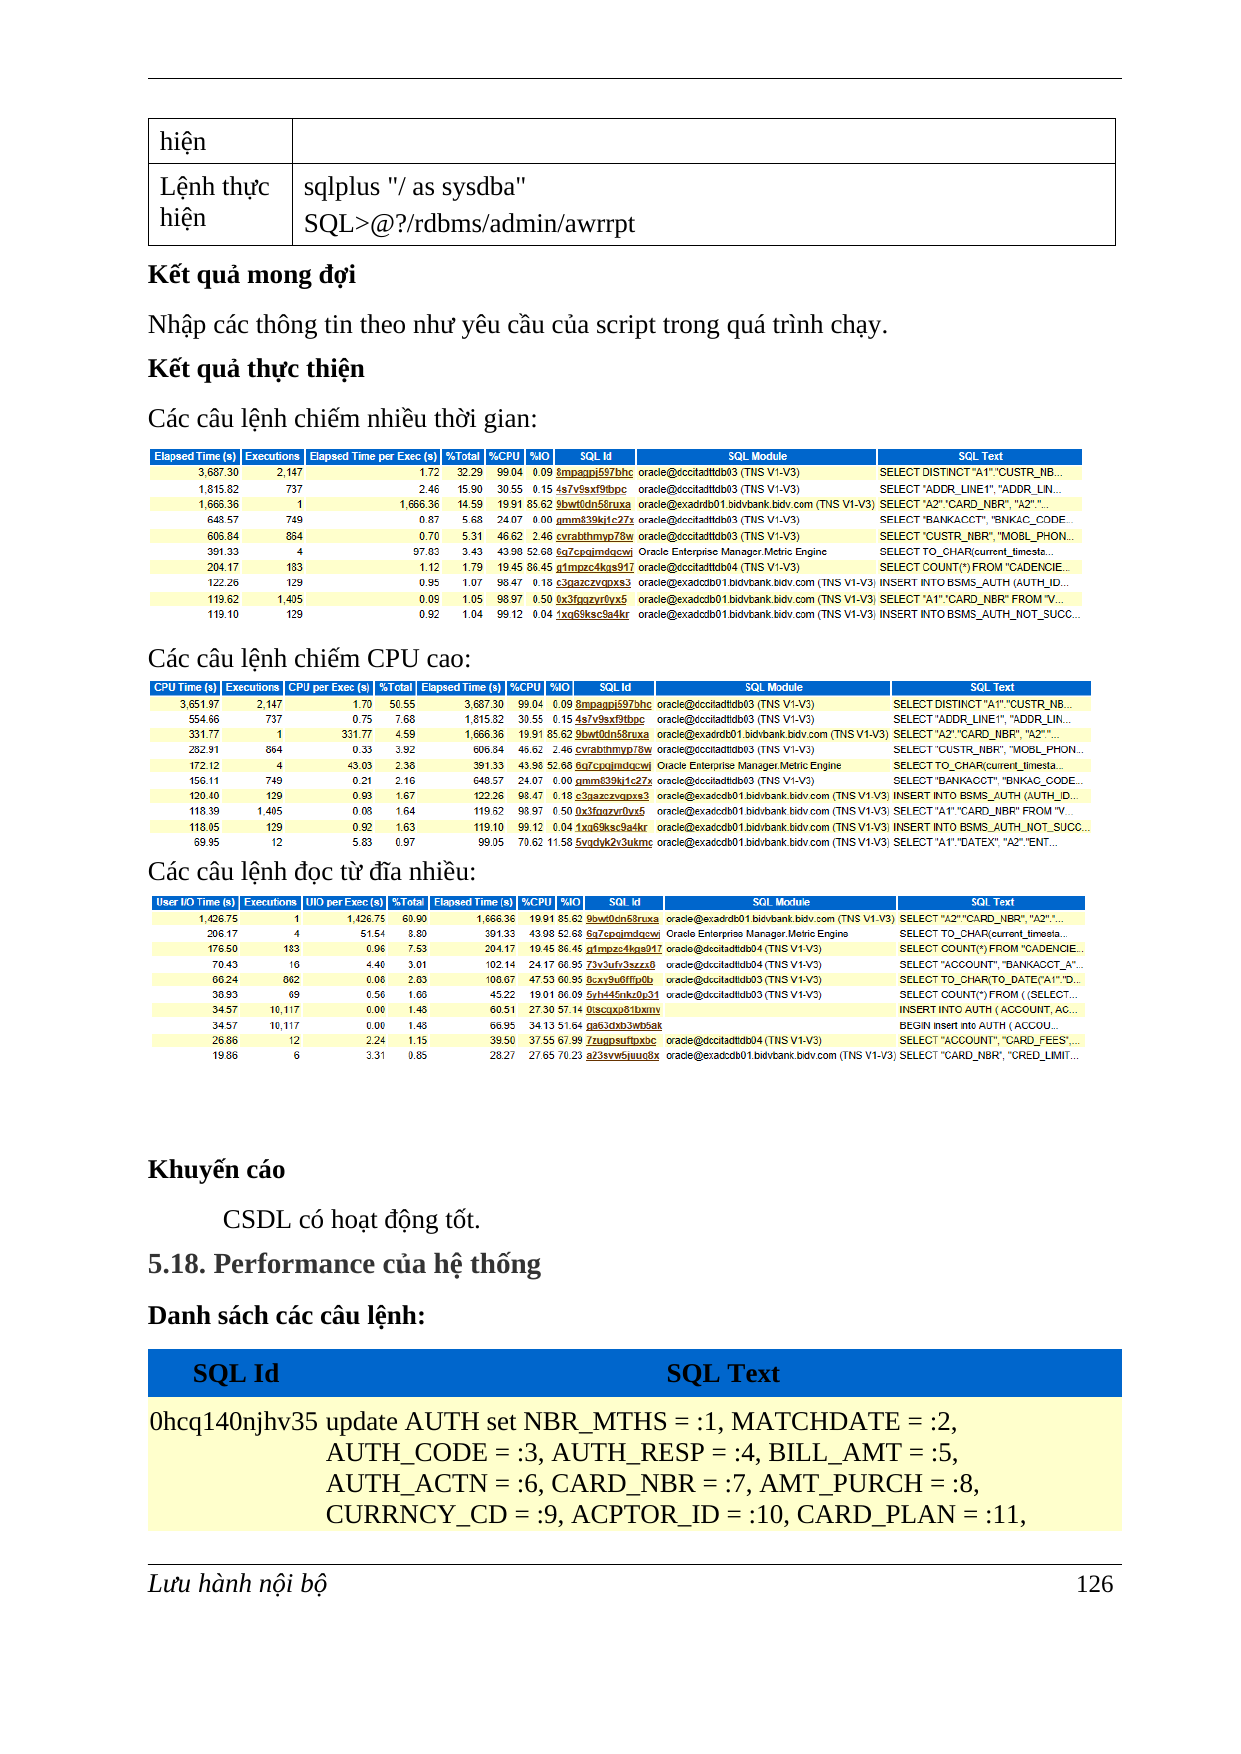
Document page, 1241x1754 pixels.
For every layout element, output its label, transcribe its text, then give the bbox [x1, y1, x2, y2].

text Các câu lệnh đọc từ đĩa nhiều: [148, 855, 1122, 886]
text Nhập các thông tin theo như yêu cầu của script trong quá trình chạy. [148, 308, 1122, 339]
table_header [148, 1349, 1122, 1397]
subtitle Kết quả thực thiện [148, 352, 1128, 383]
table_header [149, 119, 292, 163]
picture [147, 892, 1093, 1066]
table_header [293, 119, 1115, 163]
picture [147, 679, 1093, 849]
text Các câu lệnh chiếm nhiều thời gian: [148, 402, 1122, 433]
text CSDL có hoạt động tốt. [148, 1203, 1122, 1234]
subtitle 5.18. Performance của hệ thống [148, 1246, 1122, 1280]
picture [147, 439, 1093, 636]
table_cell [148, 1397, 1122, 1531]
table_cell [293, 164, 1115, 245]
subtitle Kết quả mong đợi [148, 258, 1128, 289]
text Các câu lệnh chiếm CPU cao: [148, 642, 1122, 673]
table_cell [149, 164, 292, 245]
subtitle Khuyến cáo [148, 1153, 1128, 1184]
subtitle Danh sách các câu lệnh: [148, 1299, 1128, 1330]
